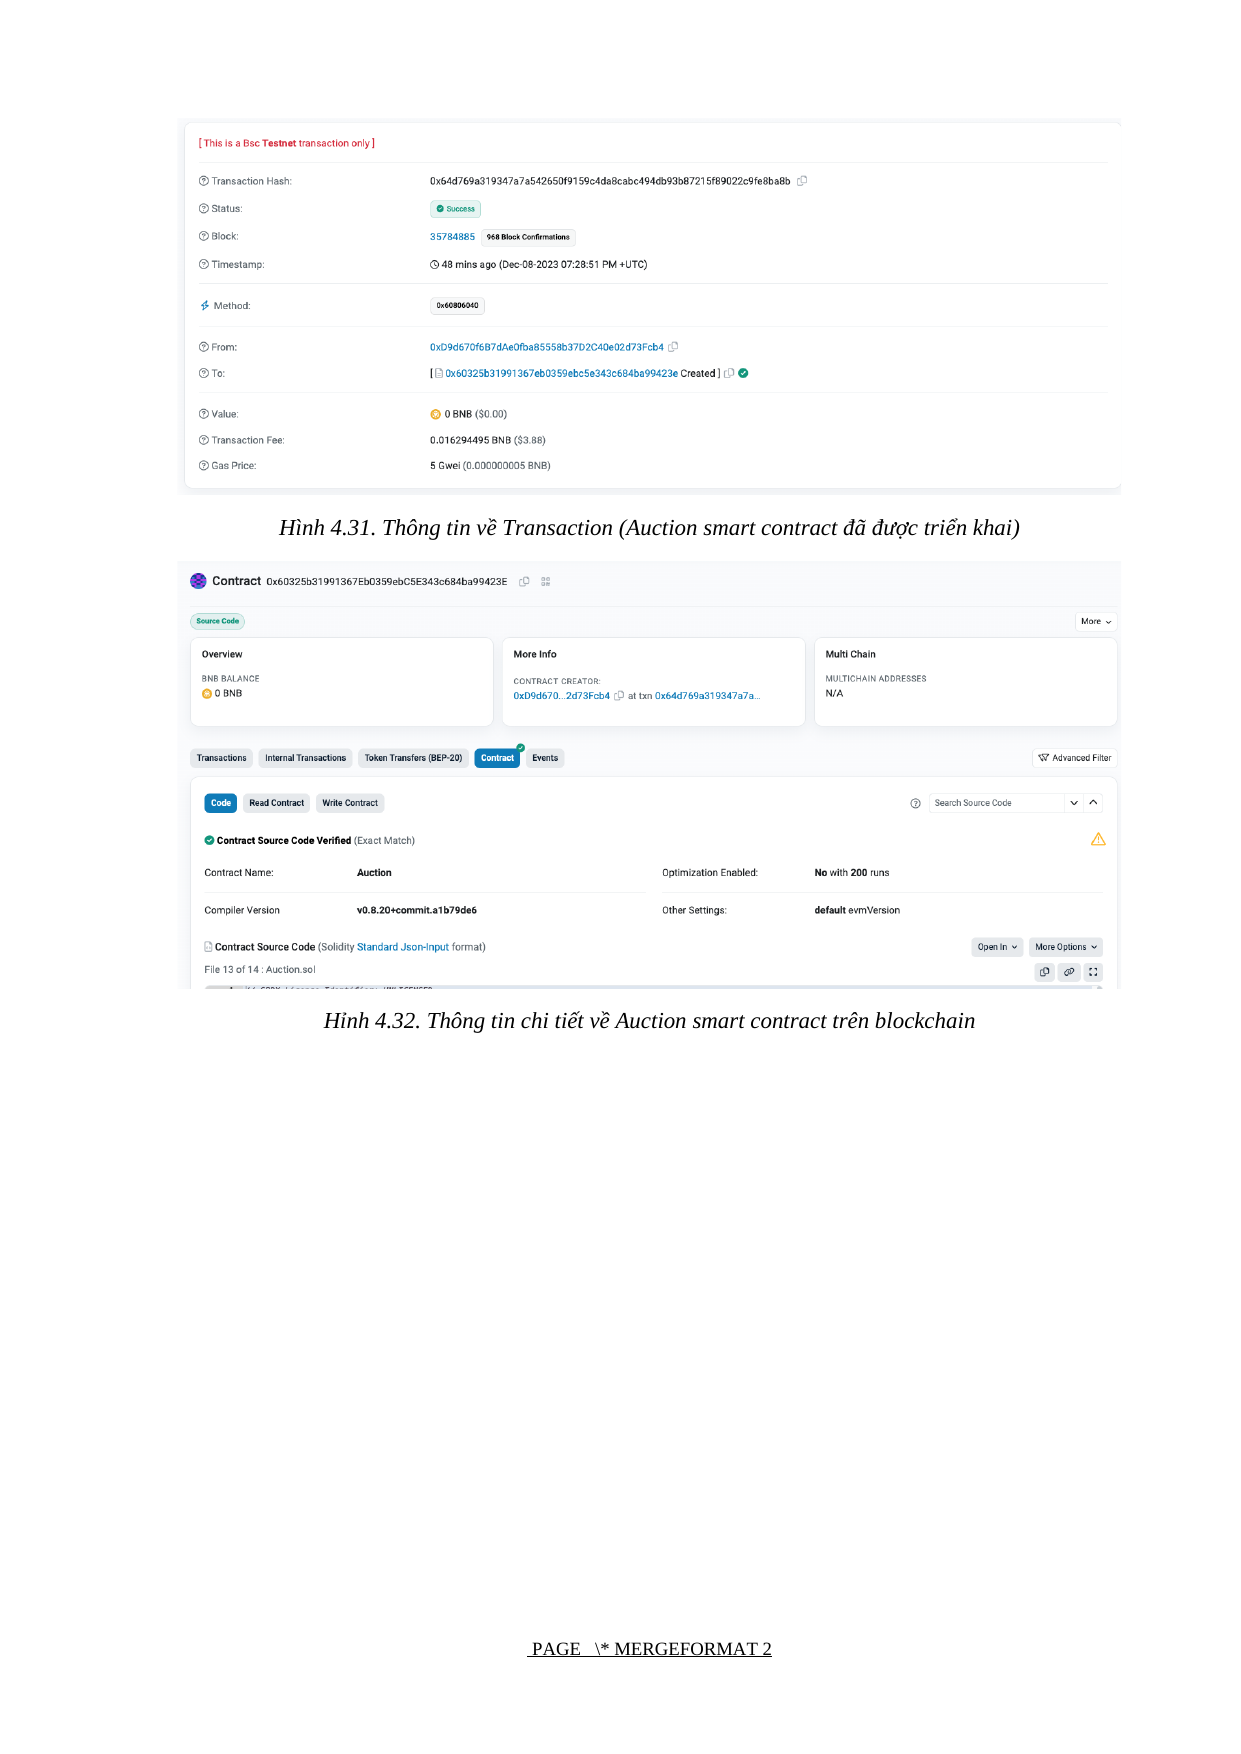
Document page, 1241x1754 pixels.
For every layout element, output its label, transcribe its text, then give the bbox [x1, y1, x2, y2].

subtitle Hỉnh 4.32. Thông tin chi tiết về Auction smart contract trên blockchain [177, 1007, 1122, 1033]
picture [177, 118, 1122, 495]
subtitle Hình 4.31. Thông tin về Transaction (Auction smart contract đã được triển khai) [177, 514, 1122, 540]
picture [177, 561, 1122, 989]
